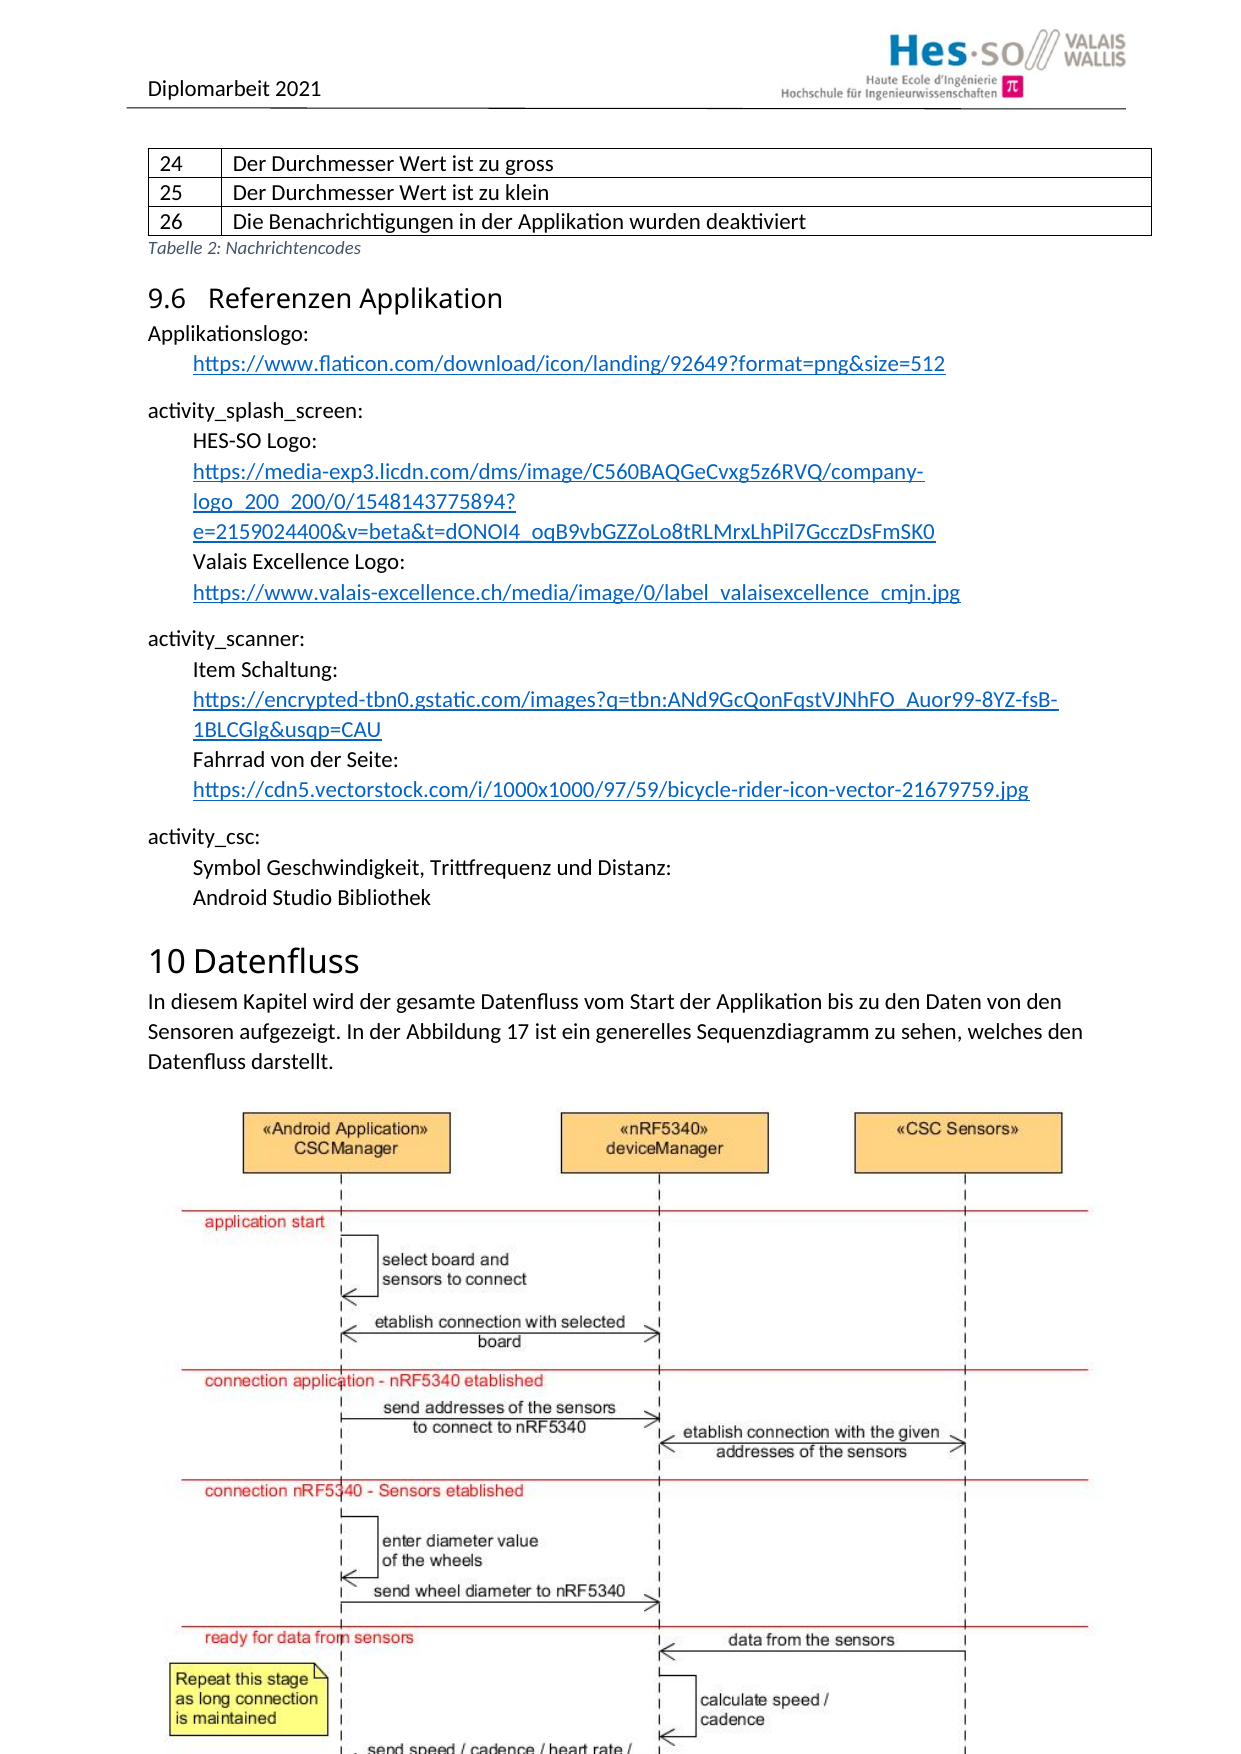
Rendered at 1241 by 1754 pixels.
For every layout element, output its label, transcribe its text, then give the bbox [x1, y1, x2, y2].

table_cell Der Durchmesser Wert ist zu klein [222, 178, 1151, 206]
text Applikationslogo: https://www.flaticon.com/download/icon/landing/92649?format=png&size=512 [148, 319, 1137, 378]
subtitle Referenzen Applikation [148, 279, 1137, 316]
table_cell 25 [149, 178, 221, 206]
text activity_splash_screen: HES-SO Logo: https://media-exp3.licdn.com/dms/image/C560BAQGeCvxg5z6RVQ/company-logo_200_200/0/1548143775894?e=2159024400&v=beta&t=dONOI4_oqB9vbGZZoLo8tRLMrxLhPil7GcczDsFmSK0 Valais Excellence Logo: https://www.valais-excellence.ch/media/image/0/label_valaisexcellence_cmjn.jpg [148, 396, 1137, 606]
text activity_scanner: Item Schaltung: https://encrypted-tbn0.gstatic.com/images?q=tbn:ANd9GcQonFqstVJNhFO_Auor99-8YZ-fsB-1BLCGlg&usqp=CAU Fahrrad von der Seite: https://cdn5.vectorstock.com/i/1000x1000/97/59/bicycle-rider-icon-vector-21679759.jpg [148, 624, 1137, 804]
table_cell Der Durchmesser Wert ist zu gross [222, 149, 1151, 177]
table_cell 26 [149, 207, 221, 235]
picture [145, 1088, 1136, 1754]
picture [771, 12, 1137, 119]
text activity_csc: Symbol Geschwindigkeit, Trittfrequenz und Distanz: Android Studio Bibliothek [148, 822, 1137, 911]
text In diesem Kapitel wird der gesamte Datenfluss vom Start der Applikation bis zu den Daten von den Sensoren aufgezeigt. In der Abbildung 17 ist ein generelles Sequenzdiagramm zu sehen, welches den Datenfluss darstellt. [148, 987, 1137, 1076]
table_cell Die Benachrichtigungen in der Applikation wurden deaktiviert [222, 207, 1151, 235]
table_cell 24 [149, 149, 221, 177]
subtitle Datenfluss [148, 938, 1137, 983]
